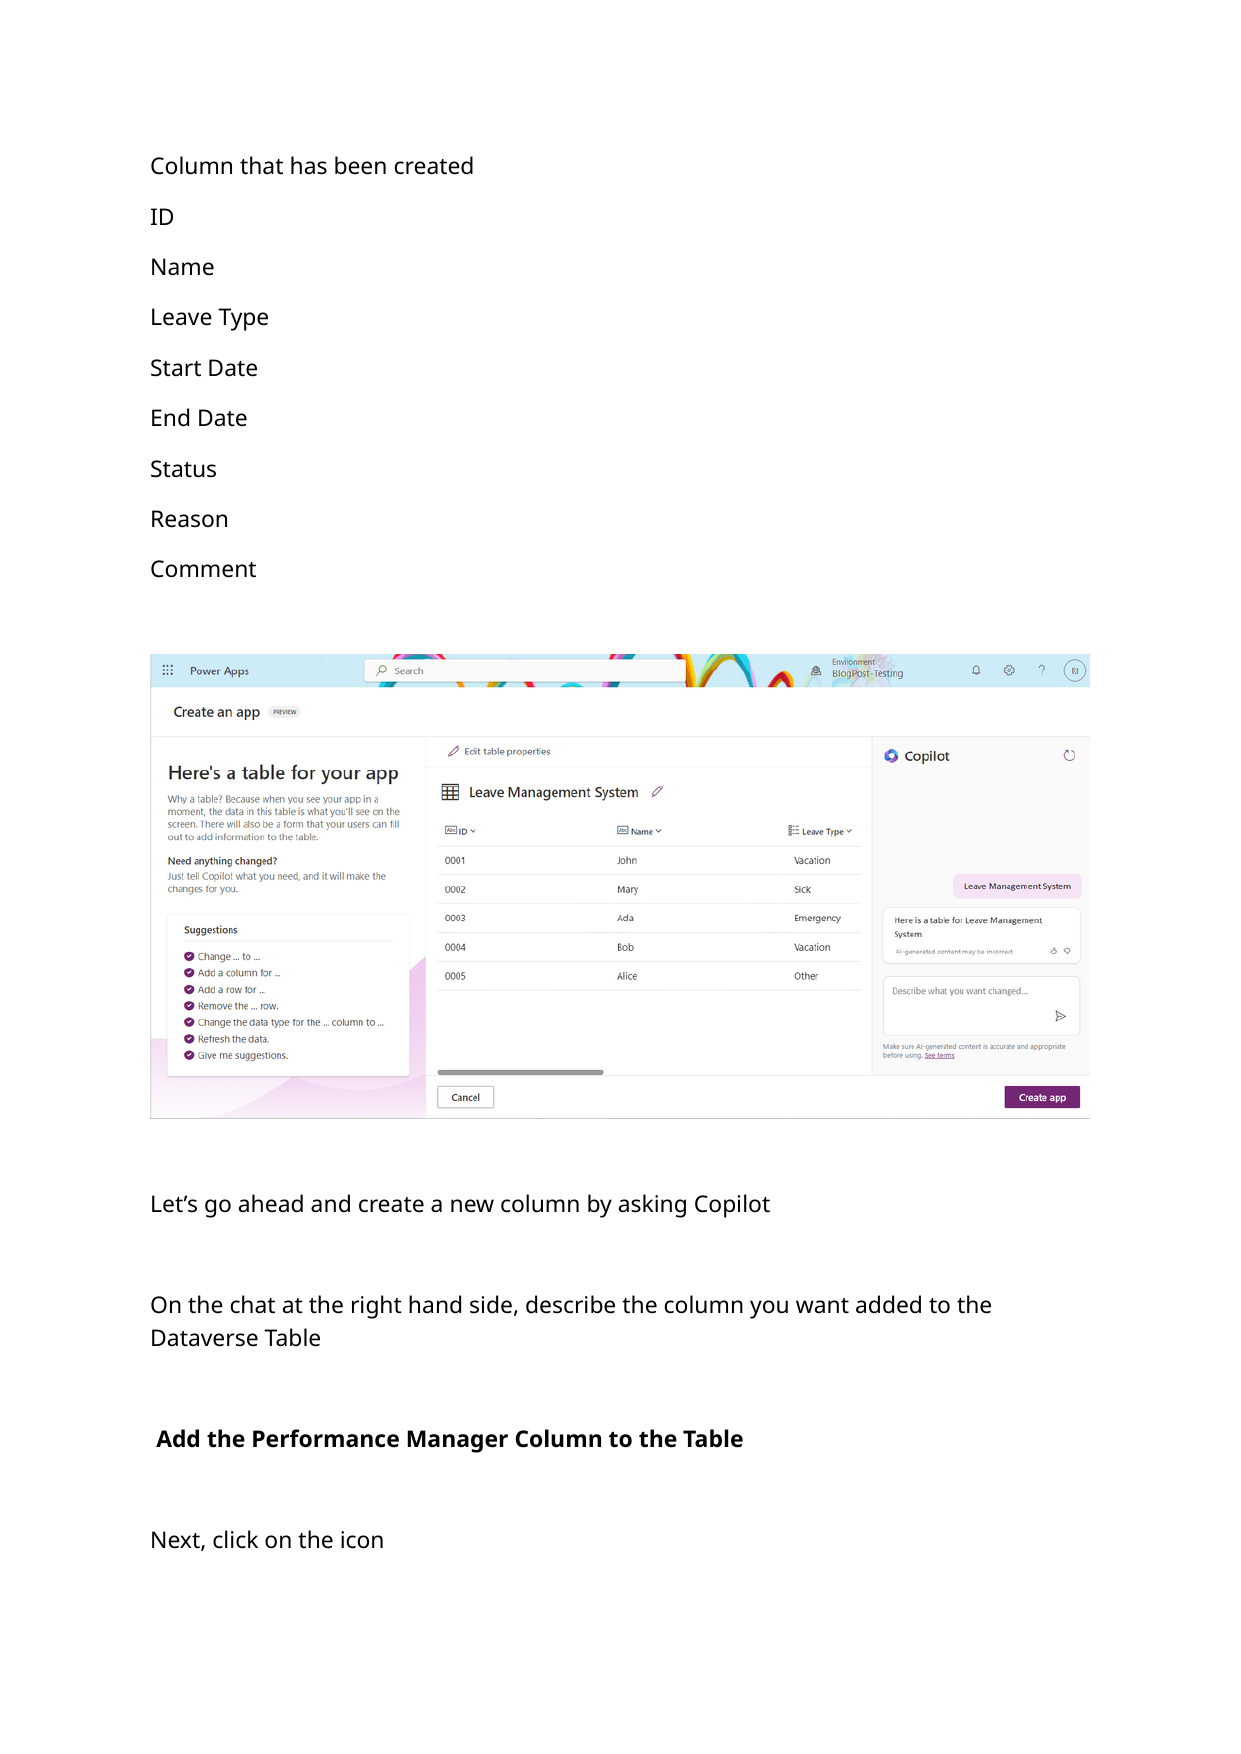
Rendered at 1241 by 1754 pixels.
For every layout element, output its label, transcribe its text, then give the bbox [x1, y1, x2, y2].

text Add the Performance Manager Column to the Table [150, 1423, 1090, 1454]
picture [150, 654, 1091, 1119]
text Reason [150, 503, 1090, 534]
text Leave Type [150, 301, 1090, 332]
text On the chat at the right hand side, describe the column you want added to the Dataverse Table [150, 1288, 1090, 1353]
text Comment [150, 553, 1090, 584]
text Status [150, 452, 1090, 484]
text Column that has been created [150, 150, 1090, 181]
text Let’s go ahead and create a new column by asking Copilot [150, 1188, 1090, 1219]
text Next, click on the icon [150, 1524, 1090, 1555]
text Start Date [150, 352, 1090, 383]
text End Date [150, 402, 1090, 433]
text ID [150, 200, 1090, 232]
text Name [150, 251, 1090, 282]
